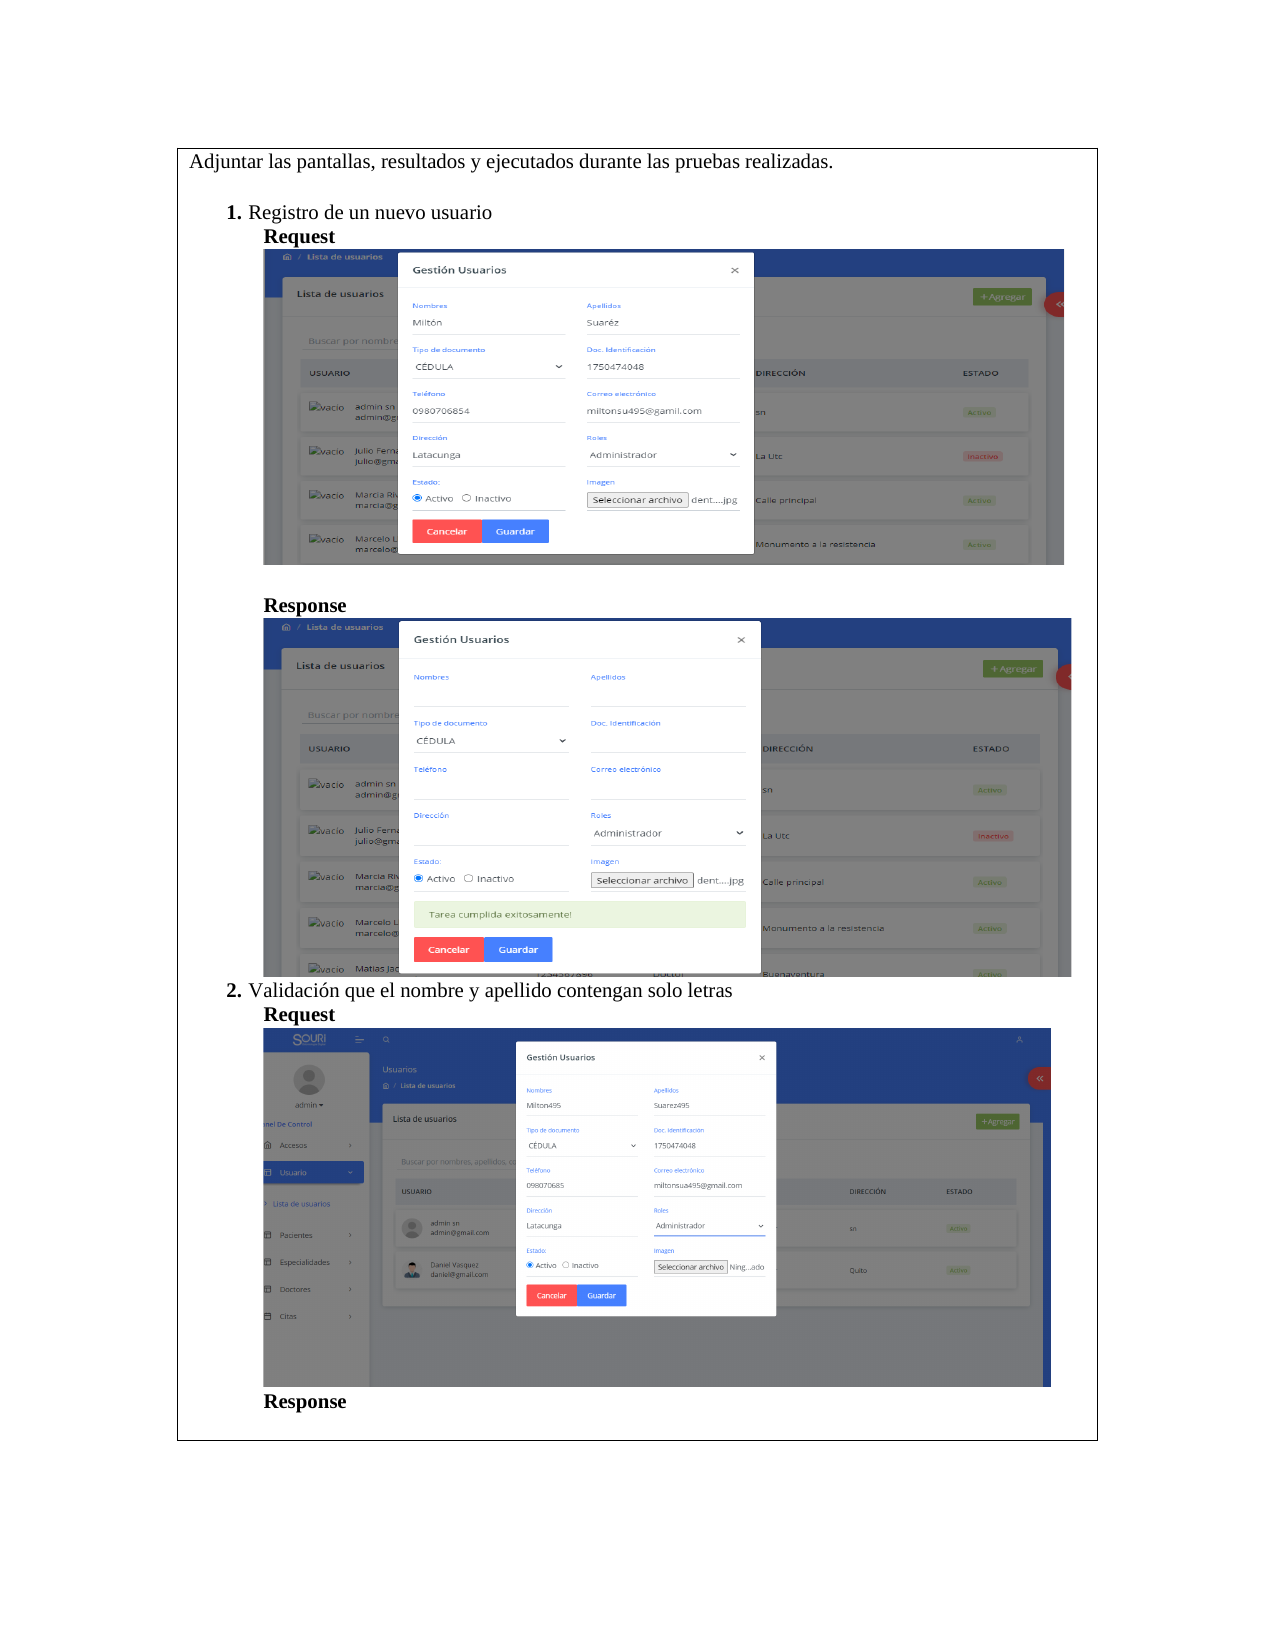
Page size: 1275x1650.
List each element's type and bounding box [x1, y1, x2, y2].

picture [263, 1028, 1051, 1387]
picture [263, 249, 1065, 565]
table_header [178, 149, 1097, 1440]
picture [263, 618, 1072, 977]
